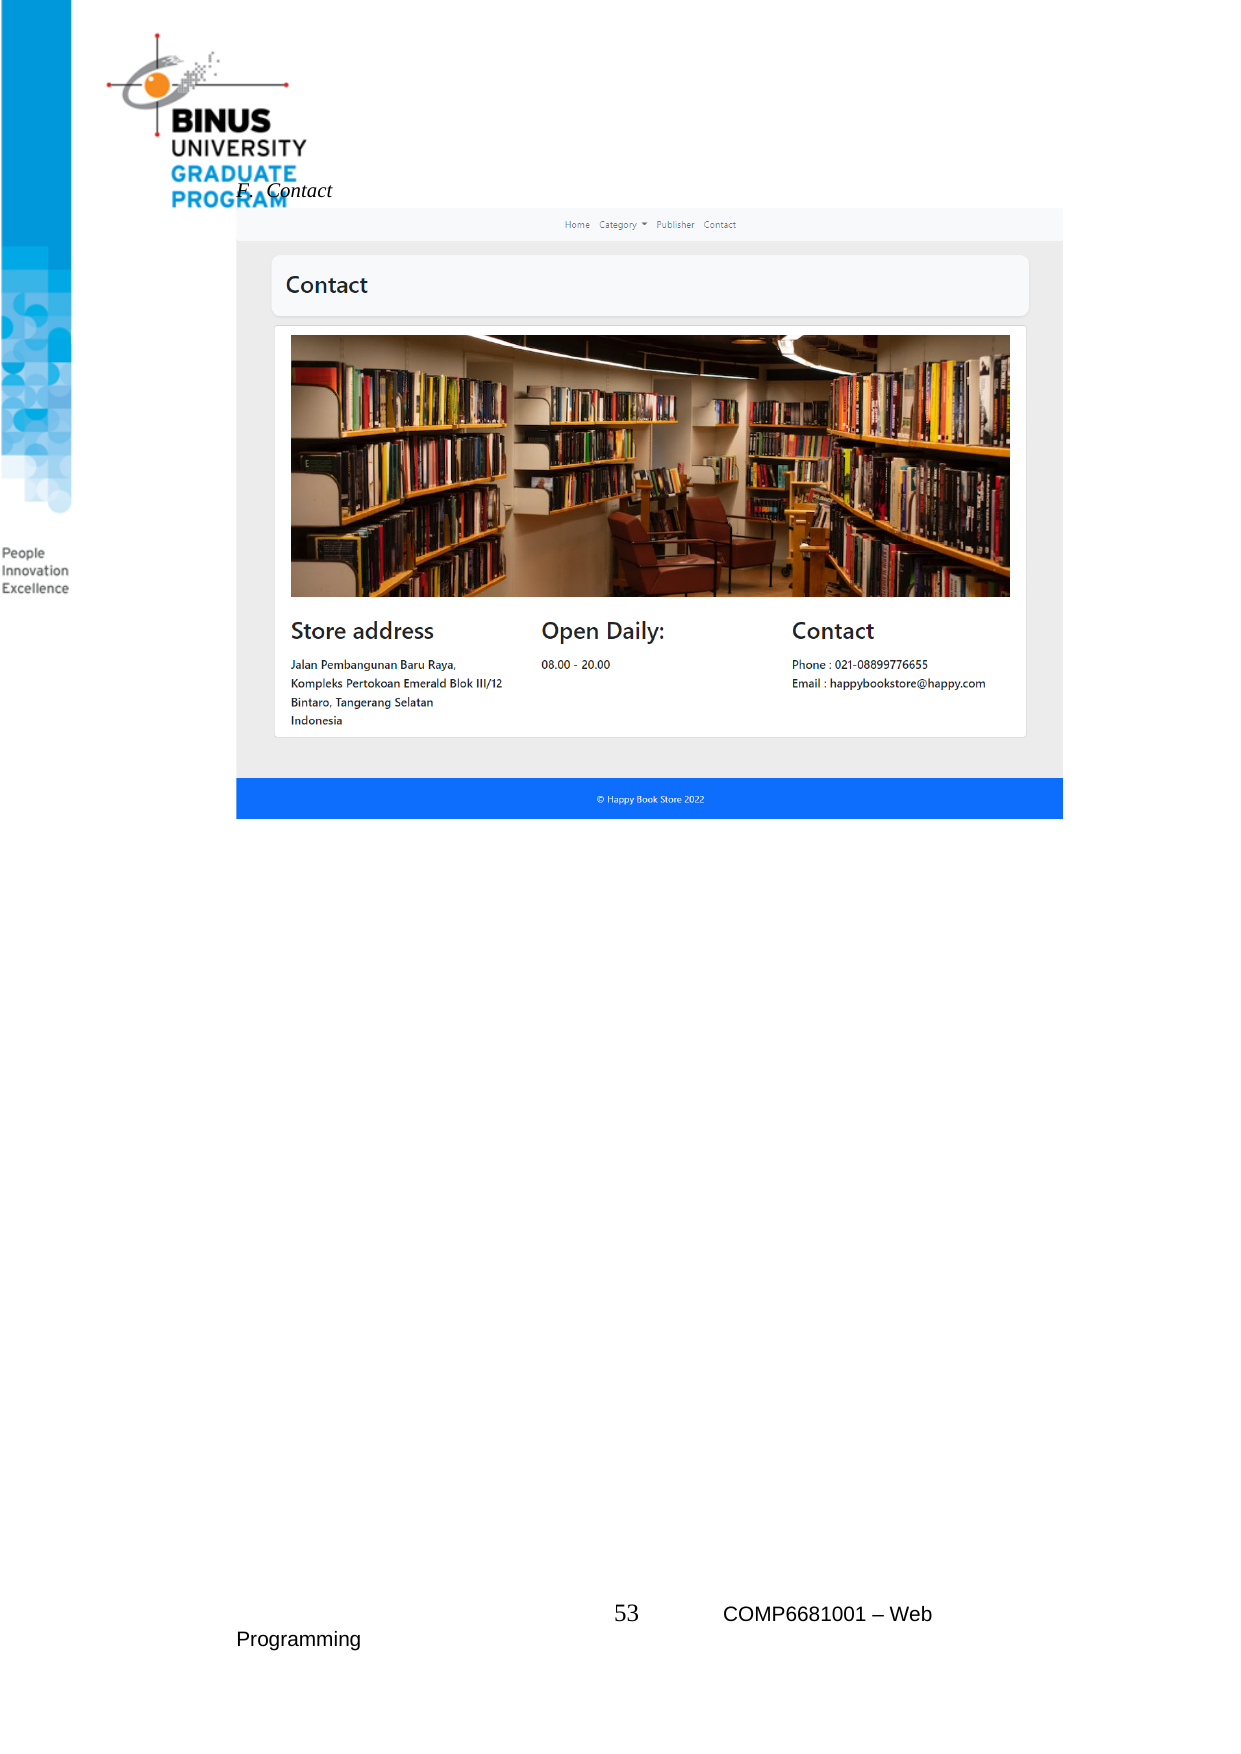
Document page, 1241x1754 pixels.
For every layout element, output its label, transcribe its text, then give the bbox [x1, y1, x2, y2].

picture [0, 0, 1063, 819]
subtitle Contact [236, 178, 1063, 202]
